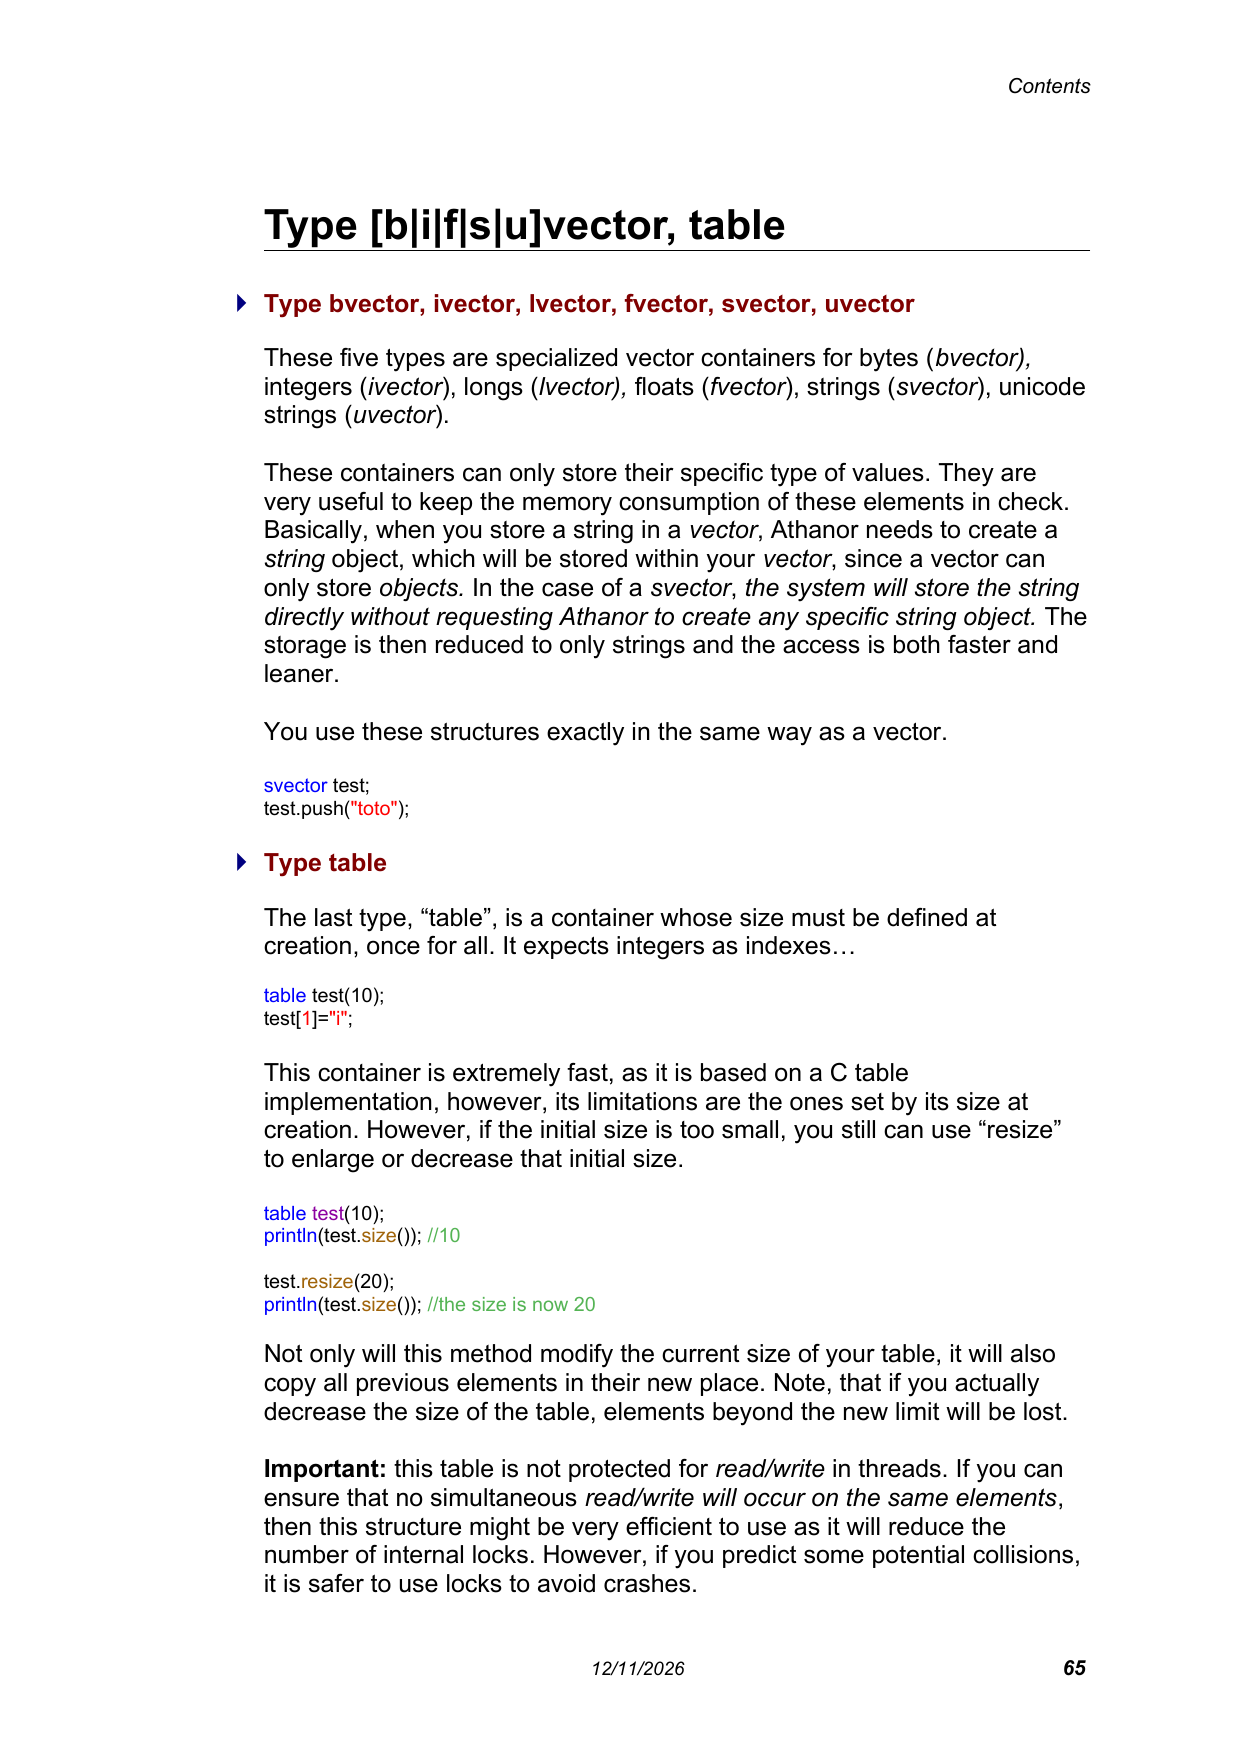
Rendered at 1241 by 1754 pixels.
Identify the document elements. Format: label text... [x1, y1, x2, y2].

text These containers can only store their specific type of values. They are very useful to keep the memory consumption of these elements in check. Basically, when you store a string in a vector, Athanor needs to create a string object, which will be stored within your vector, since a vector can only store objects. In the case of a svector, the system will store the string directly without requesting Athanor to create any specific string object. The storage is then reduced to only strings and the access is both faster and leaner. [263, 458, 1090, 688]
subtitle Type table [226, 848, 1090, 877]
text Not only will this method modify the current size of your table, it will also copy all previous elements in their new place. Note, that if you actually decrease the size of the table, elements beyond the new limit will be lost. [263, 1339, 1090, 1425]
subtitle Type [b|i|f|s|u]vector, table [263, 200, 1090, 251]
text You use these structures exactly in the same way as a vector. [263, 717, 1090, 745]
text println(test.size()); //the size is now 20 [263, 1292, 1090, 1315]
text println(test.size()); //10 [263, 1224, 1090, 1247]
text test.push("toto"); [263, 797, 1090, 819]
text table test(10); [263, 984, 1090, 1006]
text These five types are specialized vector containers for bytes (bvector), integers (ivector), longs (lvector), floats (fvector), strings (svector), unicode strings (uvector). [263, 343, 1090, 429]
text svector test; [263, 774, 1090, 797]
text table test(10); [263, 1202, 1090, 1224]
text Important: this table is not protected for read/write in threads. If you can ensure that no simultaneous read/write will occur on the same elements, then this structure might be very efficient to use as it will reduce the number of internal locks. However, if you predict some potential collisions, it is safer to use locks to avoid crashes. [263, 1454, 1090, 1598]
text test[1]="i"; [263, 1006, 1090, 1029]
text test.resize(20); [263, 1270, 1090, 1292]
subtitle Type bvector, ivector, lvector, fvector, svector, uvector [226, 288, 1090, 318]
text This container is extremely fast, as it is based on a C table implementation, however, its limitations are the ones set by its size at creation. However, if the initial size is too small, you still can use “resize” to enlarge or decrease that initial size. [263, 1058, 1090, 1173]
text The last type, “table”, is a container whose size must be defined at creation, once for all. It expects integers as indexes… [263, 902, 1090, 960]
